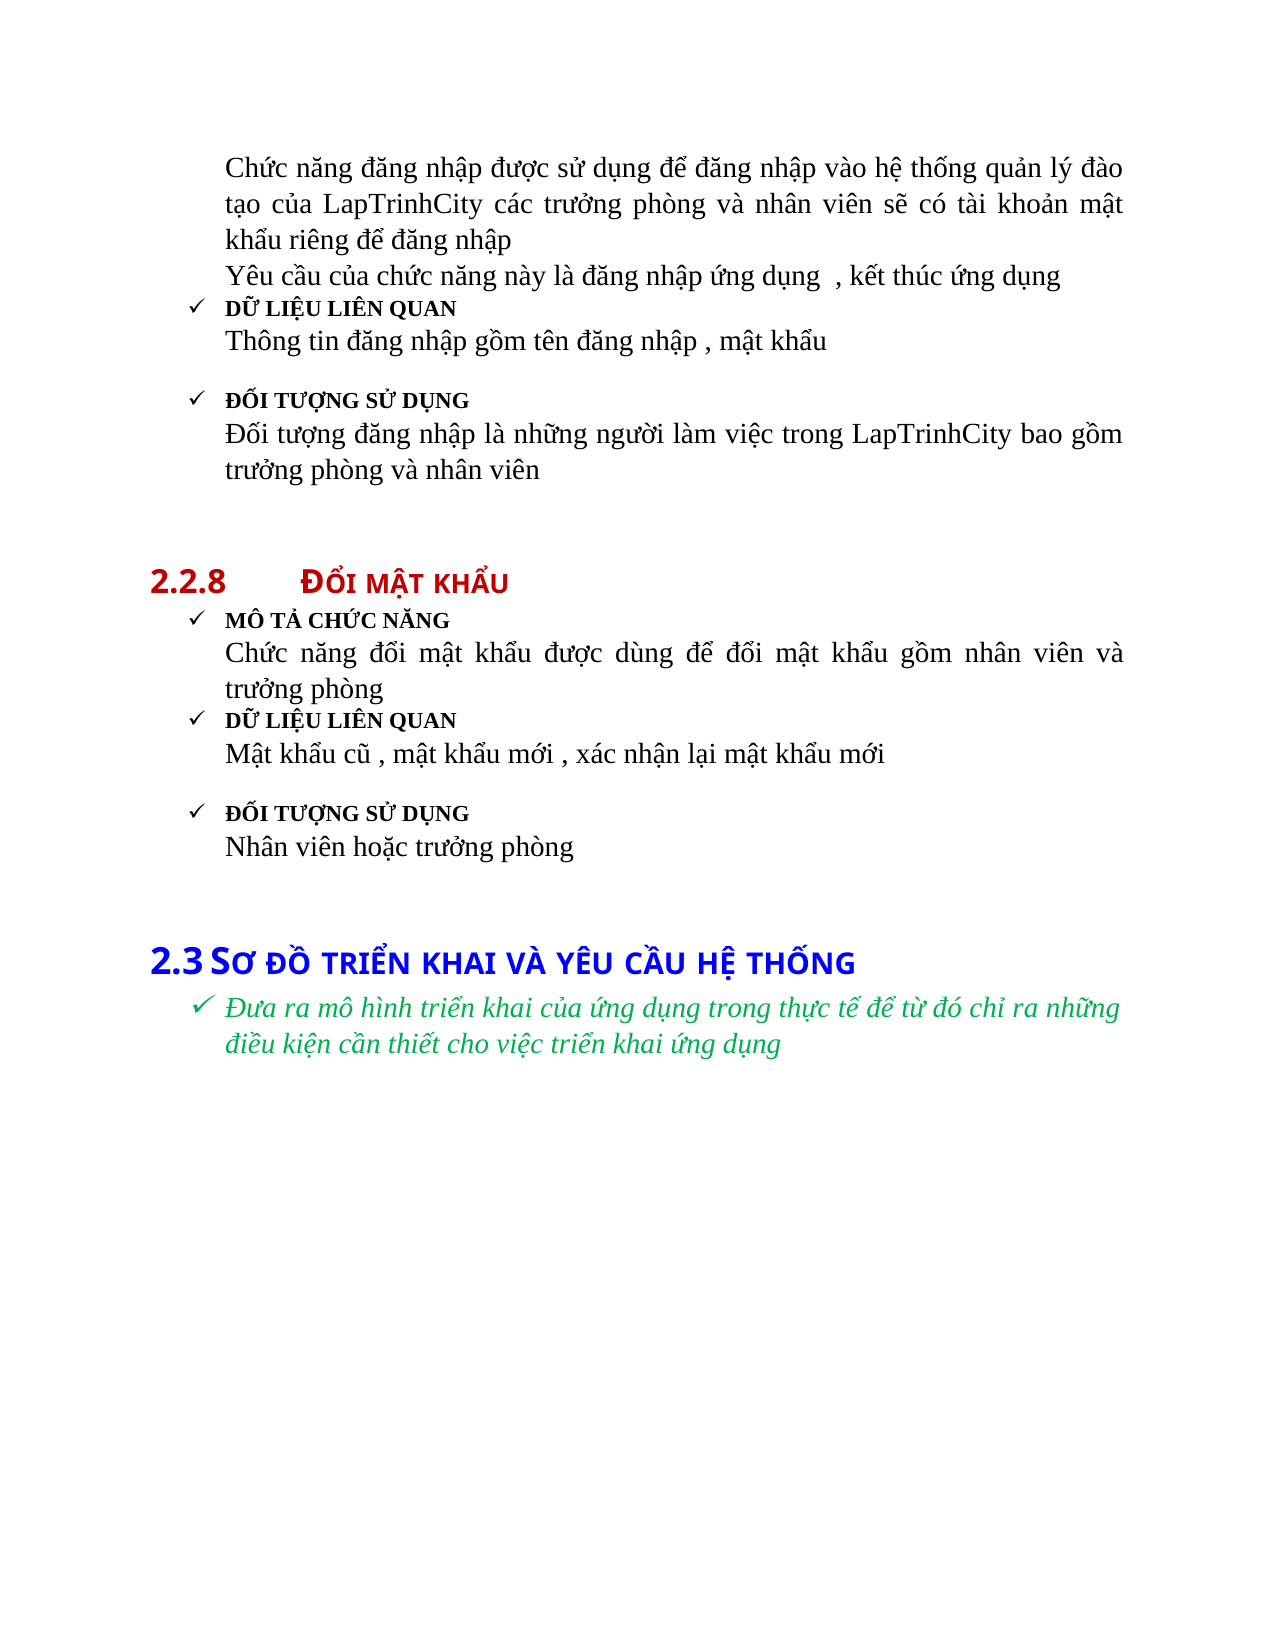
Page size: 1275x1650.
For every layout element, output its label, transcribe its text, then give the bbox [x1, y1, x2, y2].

list Đưa ra mô hình triển khai của ứng dụng trong thực tế để từ đó chỉ ra những điều kiện cần thiết cho việc triển khai ứng dụng [187, 990, 1125, 1059]
list Mật khẩu cũ , mật khẩu mới , xác nhận lại mật khẩu mới [225, 736, 1125, 769]
list Đối tượng đăng nhập là những người làm việc trong LapTrinhCity bao gồm trưởng phòng và nhân viên [225, 416, 1125, 486]
subtitle Đổi mật khẩu [150, 558, 1125, 603]
list Thông tin đăng nhập gồm tên đăng nhập , mật khẩu [225, 323, 1125, 357]
list Chức năng đăng nhập được sử dụng để đăng nhập vào hệ thống quản lý đào tạo của LapTrinhCity các trưởng phòng và nhân viên sẽ có tài khoản mật khẩu riêng để đăng nhập [225, 150, 1125, 256]
list Nhân viên hoặc trưởng phòng [225, 829, 1125, 862]
list Yêu cầu của chức năng này là đăng nhập ứng dụng , kết thúc ứng dụng [225, 258, 1125, 292]
subtitle Sơ đồ triển khai và yêu cầu hệ thống [150, 934, 1125, 986]
list MÔ TẢ CHỨC NĂNG [187, 607, 1125, 633]
list ĐỐI TƯỢNG SỬ DỤNG [187, 388, 1125, 414]
list DỮ LIỆU LIÊN QUAN [187, 294, 1125, 321]
list ĐỐI TƯỢNG SỬ DỤNG [187, 801, 1125, 827]
list Chức năng đổi mật khẩu được dùng để đổi mật khẩu gồm nhân viên và trưởng phòng [225, 635, 1125, 705]
list DỮ LIỆU LIÊN QUAN [187, 707, 1125, 734]
